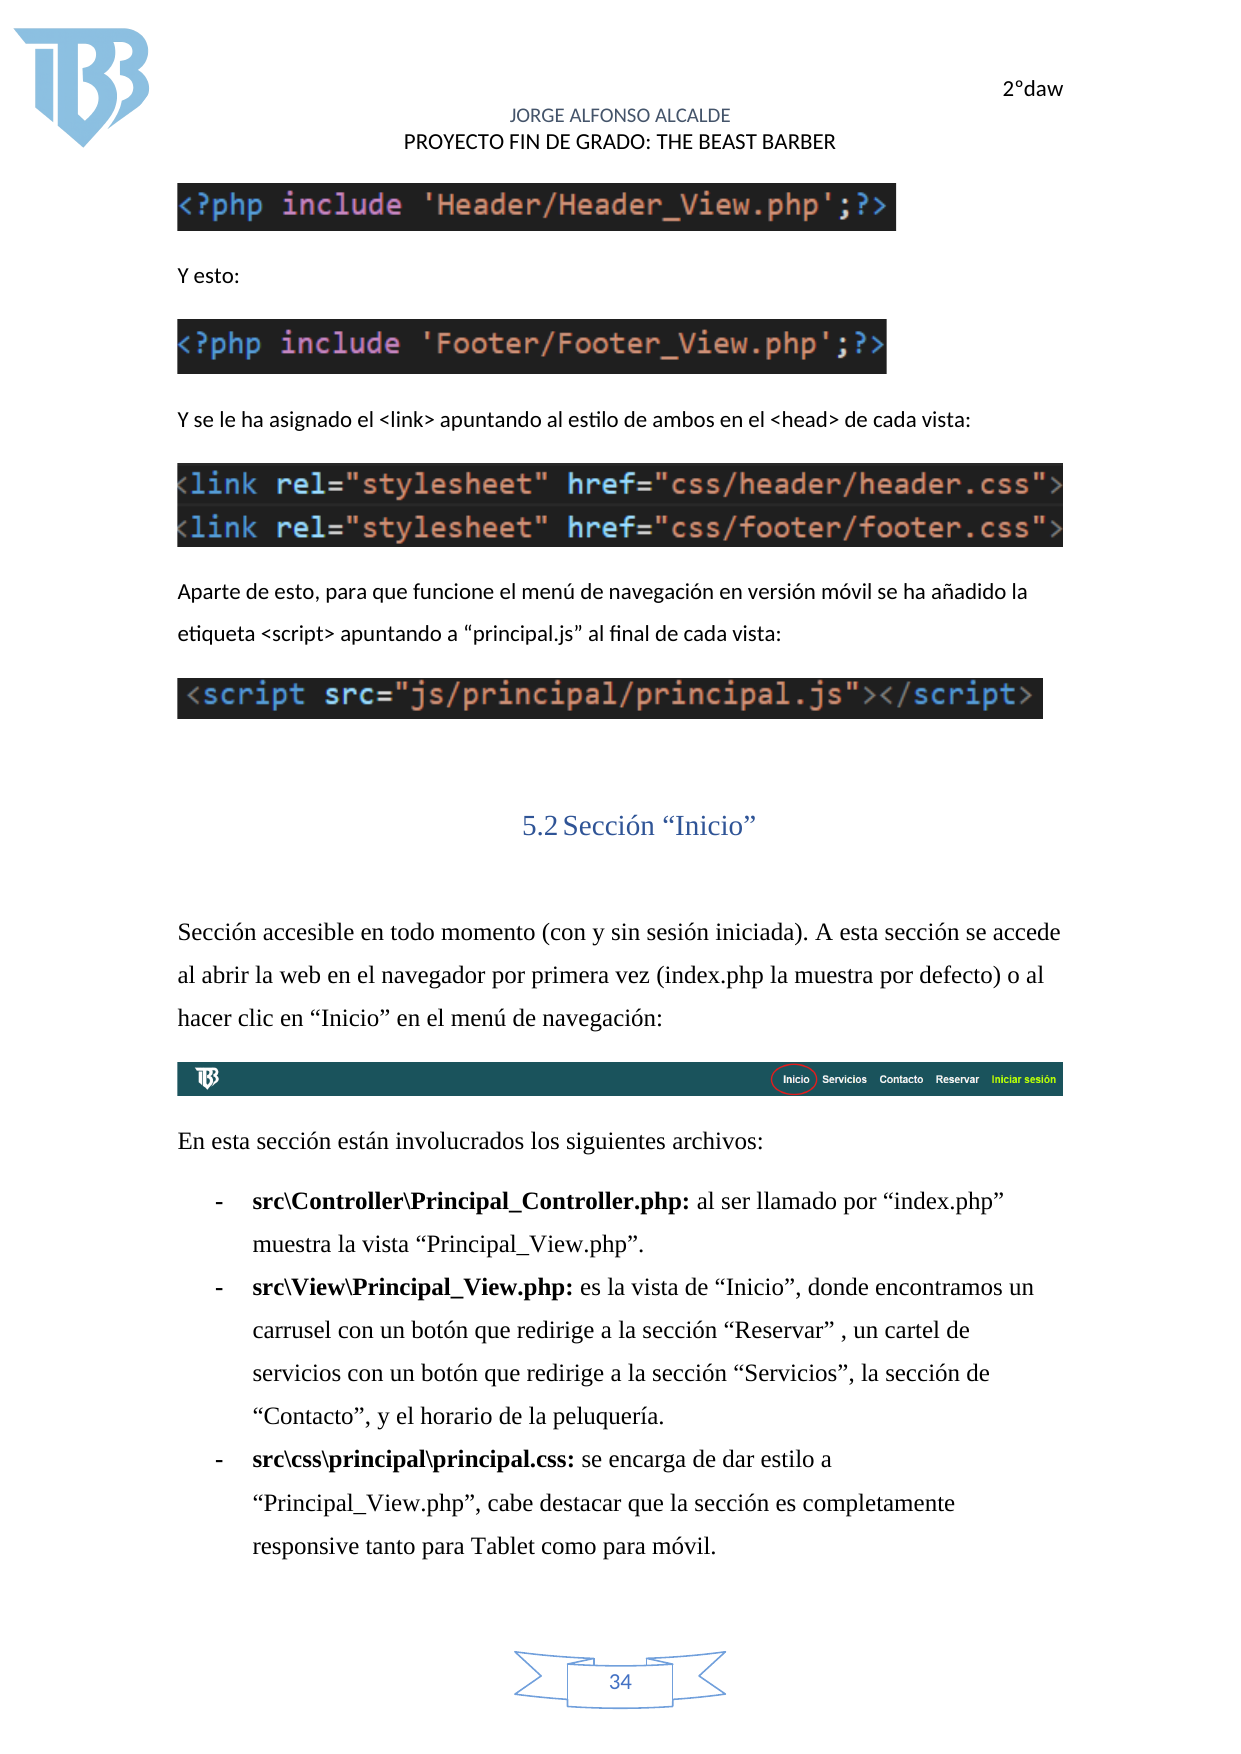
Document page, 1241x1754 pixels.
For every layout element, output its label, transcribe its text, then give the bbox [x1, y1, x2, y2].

text En esta sección están involucrados los siguientes archivos: [177, 1126, 1063, 1155]
text Y se le ha asignado el <link> apuntando al estilo de ambos en el <head> de cada vista: [177, 405, 1063, 433]
picture [5, 20, 153, 152]
picture [177, 463, 1063, 547]
text Sección accesible en todo momento (con y sin sesión iniciada). A esta sección se accede al abrir la web en el navegador por primera vez (index.php la muestra por defecto) o al hacer clic en “Inicio” en el menú de navegación: [177, 917, 1063, 1032]
picture [177, 678, 1043, 719]
picture [177, 183, 897, 231]
list src\css\principal\principal.css: se encarga de dar estilo a “Principal_View.php”, cabe destacar que la sección es completamente responsive tanto para Tablet como para móvil. [215, 1444, 1063, 1559]
subtitle Sección “Inicio” [215, 808, 1063, 841]
text Y esto: [177, 261, 1063, 289]
picture [177, 1062, 1063, 1096]
list src\Controller\Principal_Controller.php: al ser llamado por “index.php” muestra la vista “Principal_View.php”. [215, 1186, 1063, 1258]
picture [177, 319, 887, 374]
list src\View\Principal_View.php: es la vista de “Inicio”, donde encontramos un carrusel con un botón que redirige a la sección “Reservar” , un cartel de servicios con un botón que redirige a la sección “Servicios”, la sección de “Contacto”, y el horario de la peluquería. [215, 1272, 1063, 1430]
text Aparte de esto, para que funcione el menú de navegación en versión móvil se ha añadido la etiqueta <script> apuntando a “principal.js” al final de cada vista: [177, 577, 1063, 647]
